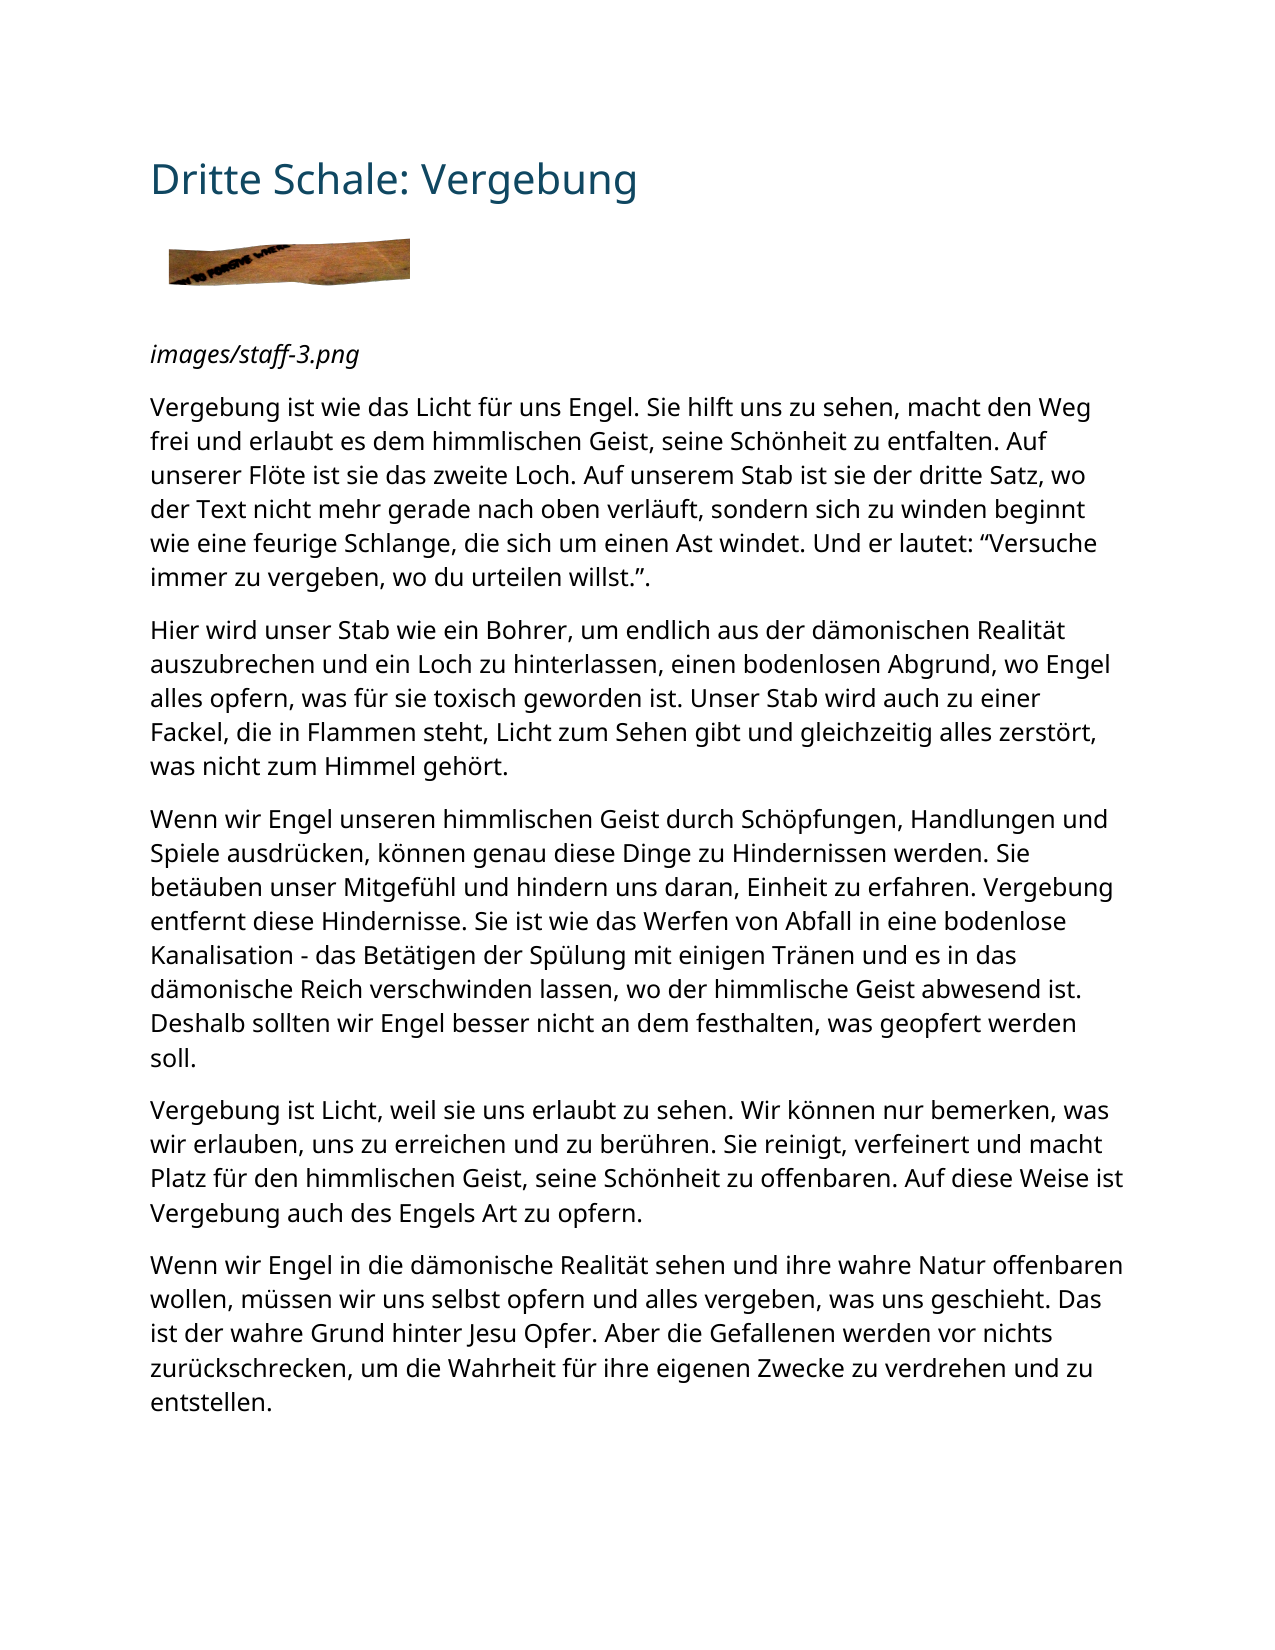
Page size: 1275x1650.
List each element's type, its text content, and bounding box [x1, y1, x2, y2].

picture [168, 215, 410, 316]
text Vergebung ist Licht, weil sie uns erlaubt zu sehen. Wir können nur bemerken, was wir erlauben, uns zu erreichen und zu berühren. Sie reinigt, verfeinert und macht Platz für den himmlischen Geist, seine Schönheit zu offenbaren. Auf diese Weise ist Vergebung auch des Engels Art zu opfern. [150, 1093, 1125, 1229]
text Wenn wir Engel in die dämonische Realität sehen und ihre wahre Natur offenbaren wollen, müssen wir uns selbst opfern und alles vergeben, was uns geschieht. Das ist der wahre Grund hinter Jesu Opfer. Aber die Gefallenen werden vor nichts zurückschrecken, um die Wahrheit für ihre eigenen Zwecke zu verdrehen und zu entstellen. [150, 1248, 1125, 1418]
text Hier wird unser Stab wie ein Bohrer, um endlich aus der dämonischen Realität auszubrechen und ein Loch zu hinterlassen, einen bodenlosen Abgrund, wo Engel alles opfern, was für sie toxisch geworden ist. Unser Stab wird auch zu einer Fackel, die in Flammen steht, Licht zum Sehen gibt und gleichzeitig alles zerstört, was nicht zum Himmel gehört. [150, 613, 1125, 783]
subtitle Dritte Schale: Vergebung [150, 150, 1125, 207]
text Vergebung ist wie das Licht für uns Engel. Sie hilft uns zu sehen, macht den Weg frei und erlaubt es dem himmlischen Geist, seine Schönheit zu entfalten. Auf unserer Flöte ist sie das zweite Loch. Auf unserem Stab ist sie der dritte Satz, wo der Text nicht mehr gerade nach oben verläuft, sondern sich zu winden beginnt wie eine feurige Schlange, die sich um einen Ast windet. Und er lautet: “Versuche immer zu vergeben, wo du urteilen willst.”. [150, 389, 1125, 594]
text Wenn wir Engel unseren himmlischen Geist durch Schöpfungen, Handlungen und Spiele ausdrücken, können genau diese Dinge zu Hindernissen werden. Sie betäuben unser Mitgefühl und hindern uns daran, Einheit zu erfahren. Vergebung entfernt diese Hindernisse. Sie ist wie das Werfen von Abfall in eine bodenlose Kanalisation - das Betätigen der Spülung mit einigen Tränen und es in das dämonische Reich verschwinden lassen, wo der himmlische Geist abwesend ist. Deshalb sollten wir Engel besser nicht an dem festhalten, was geopfert werden soll. [150, 802, 1125, 1074]
text images/staff-3.png [150, 337, 1125, 371]
